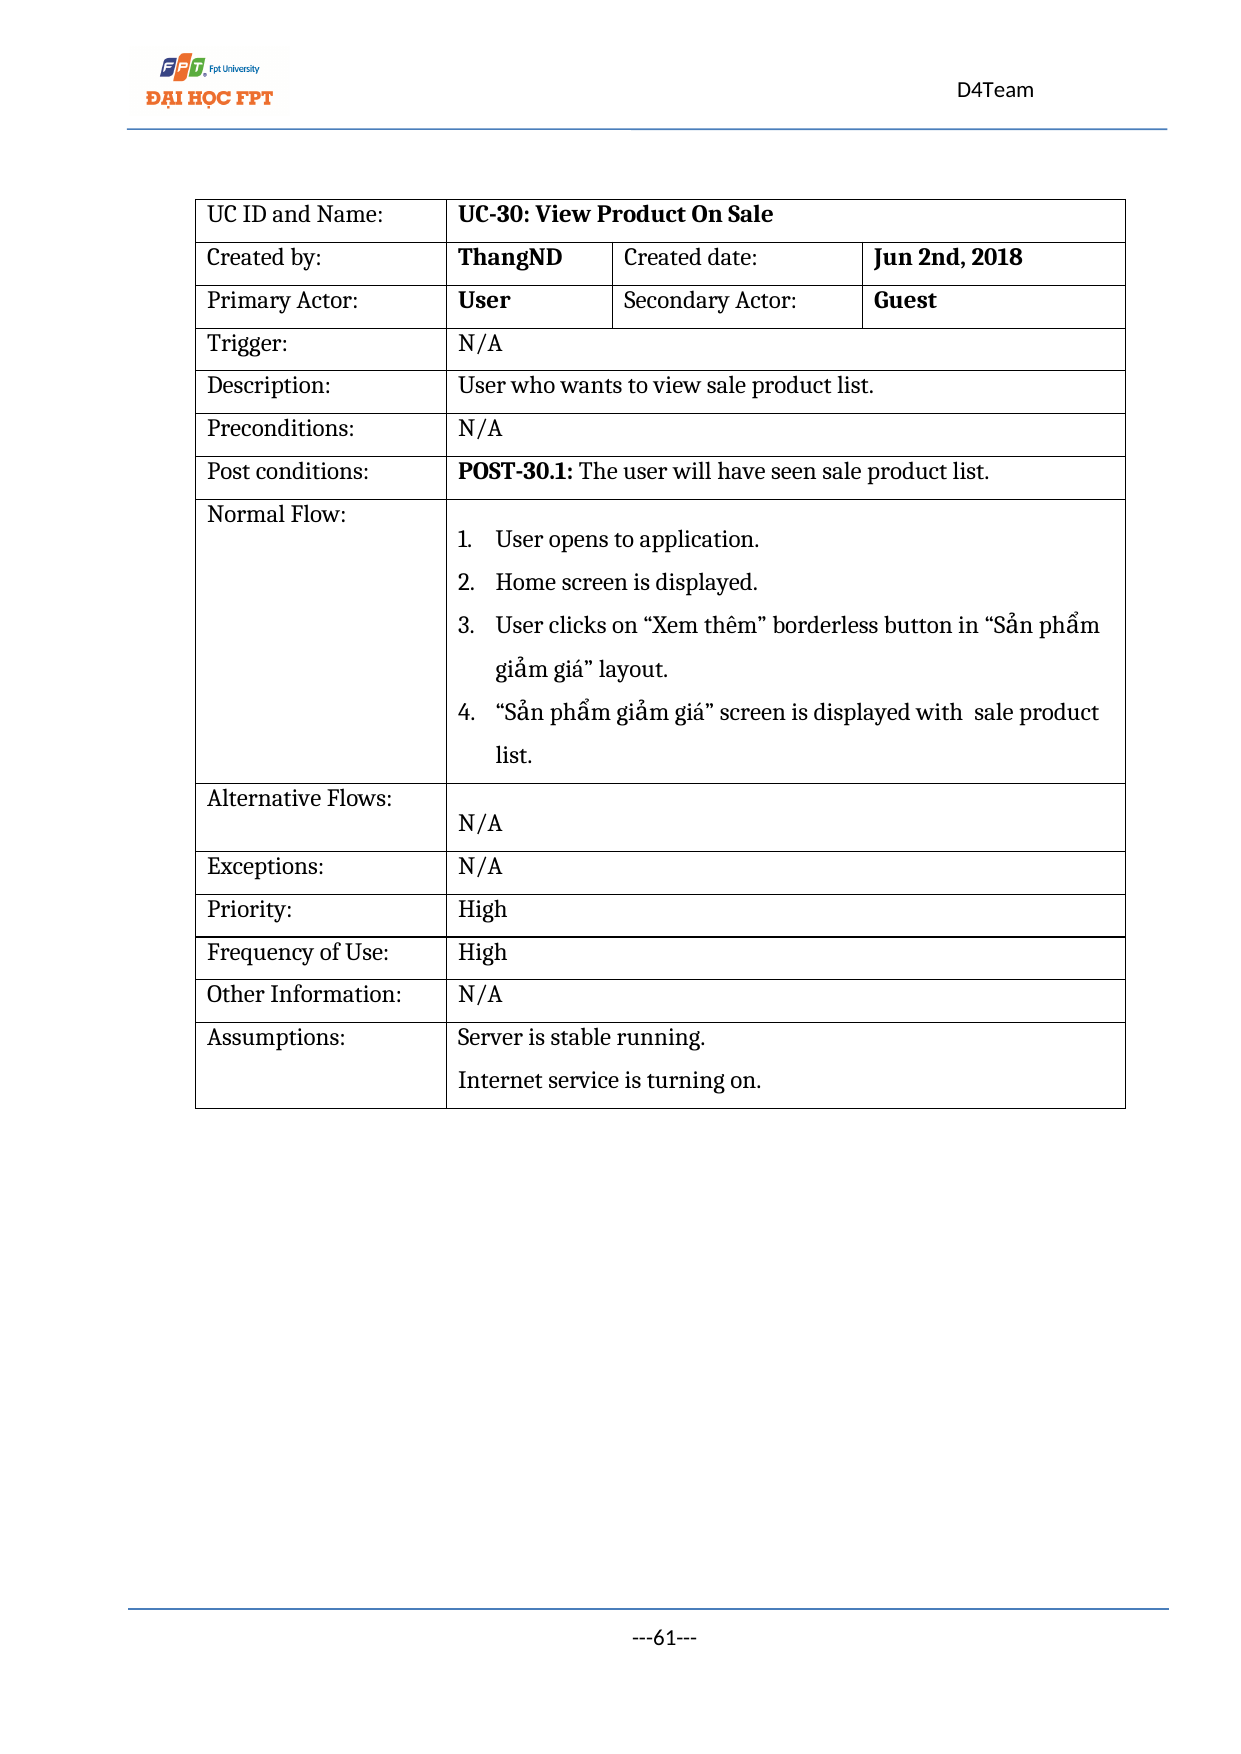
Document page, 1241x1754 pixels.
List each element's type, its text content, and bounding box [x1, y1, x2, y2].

table_header UC ID and Name: [196, 200, 446, 242]
table_cell Normal Flow: [196, 500, 446, 783]
table_cell Exceptions: [196, 852, 446, 893]
table_cell N/A [447, 980, 1125, 1022]
table_cell Trigger: [196, 329, 446, 370]
table_cell N/A [447, 329, 1125, 370]
table_cell User opens to application. Home screen is displayed. User clicks on “Xem thêm” borderless button in “Sản phẩm giảm giá” layout. “Sản phẩm giảm giá” screen is displayed with sale product list. [447, 500, 1125, 783]
picture [129, 46, 290, 116]
table_cell Created by: [196, 243, 446, 284]
table_cell High [447, 895, 1125, 936]
table_cell Server is stable running. Internet service is turning on. [447, 1023, 1125, 1108]
table_cell Description: [196, 371, 446, 413]
table_cell N/A [447, 784, 1125, 851]
table_cell Preconditions: [196, 414, 446, 456]
table_cell ThangND [447, 243, 612, 284]
table_cell N/A [447, 852, 1125, 893]
table_cell Frequency of Use: [196, 938, 446, 979]
table_cell Priority: [196, 895, 446, 936]
table_cell Secondary Actor: [613, 286, 862, 327]
table_cell Created date: [613, 243, 862, 284]
table_cell Guest [863, 286, 1125, 327]
table_cell Alternative Flows: [196, 784, 446, 851]
table_cell High [447, 938, 1125, 979]
table_cell User who wants to view sale product list. [447, 371, 1125, 413]
table_cell POST-30.1: The user will have seen sale product list. [447, 457, 1125, 499]
table_cell Assumptions: [196, 1023, 446, 1108]
table_header UC-30: View Product On Sale [447, 200, 1125, 242]
table_cell N/A [447, 414, 1125, 456]
table_cell User [447, 286, 612, 327]
table_cell Post conditions: [196, 457, 446, 499]
table_cell Other Information: [196, 980, 446, 1022]
table_cell Primary Actor: [196, 286, 446, 327]
table_cell Jun 2nd, 2018 [863, 243, 1125, 284]
